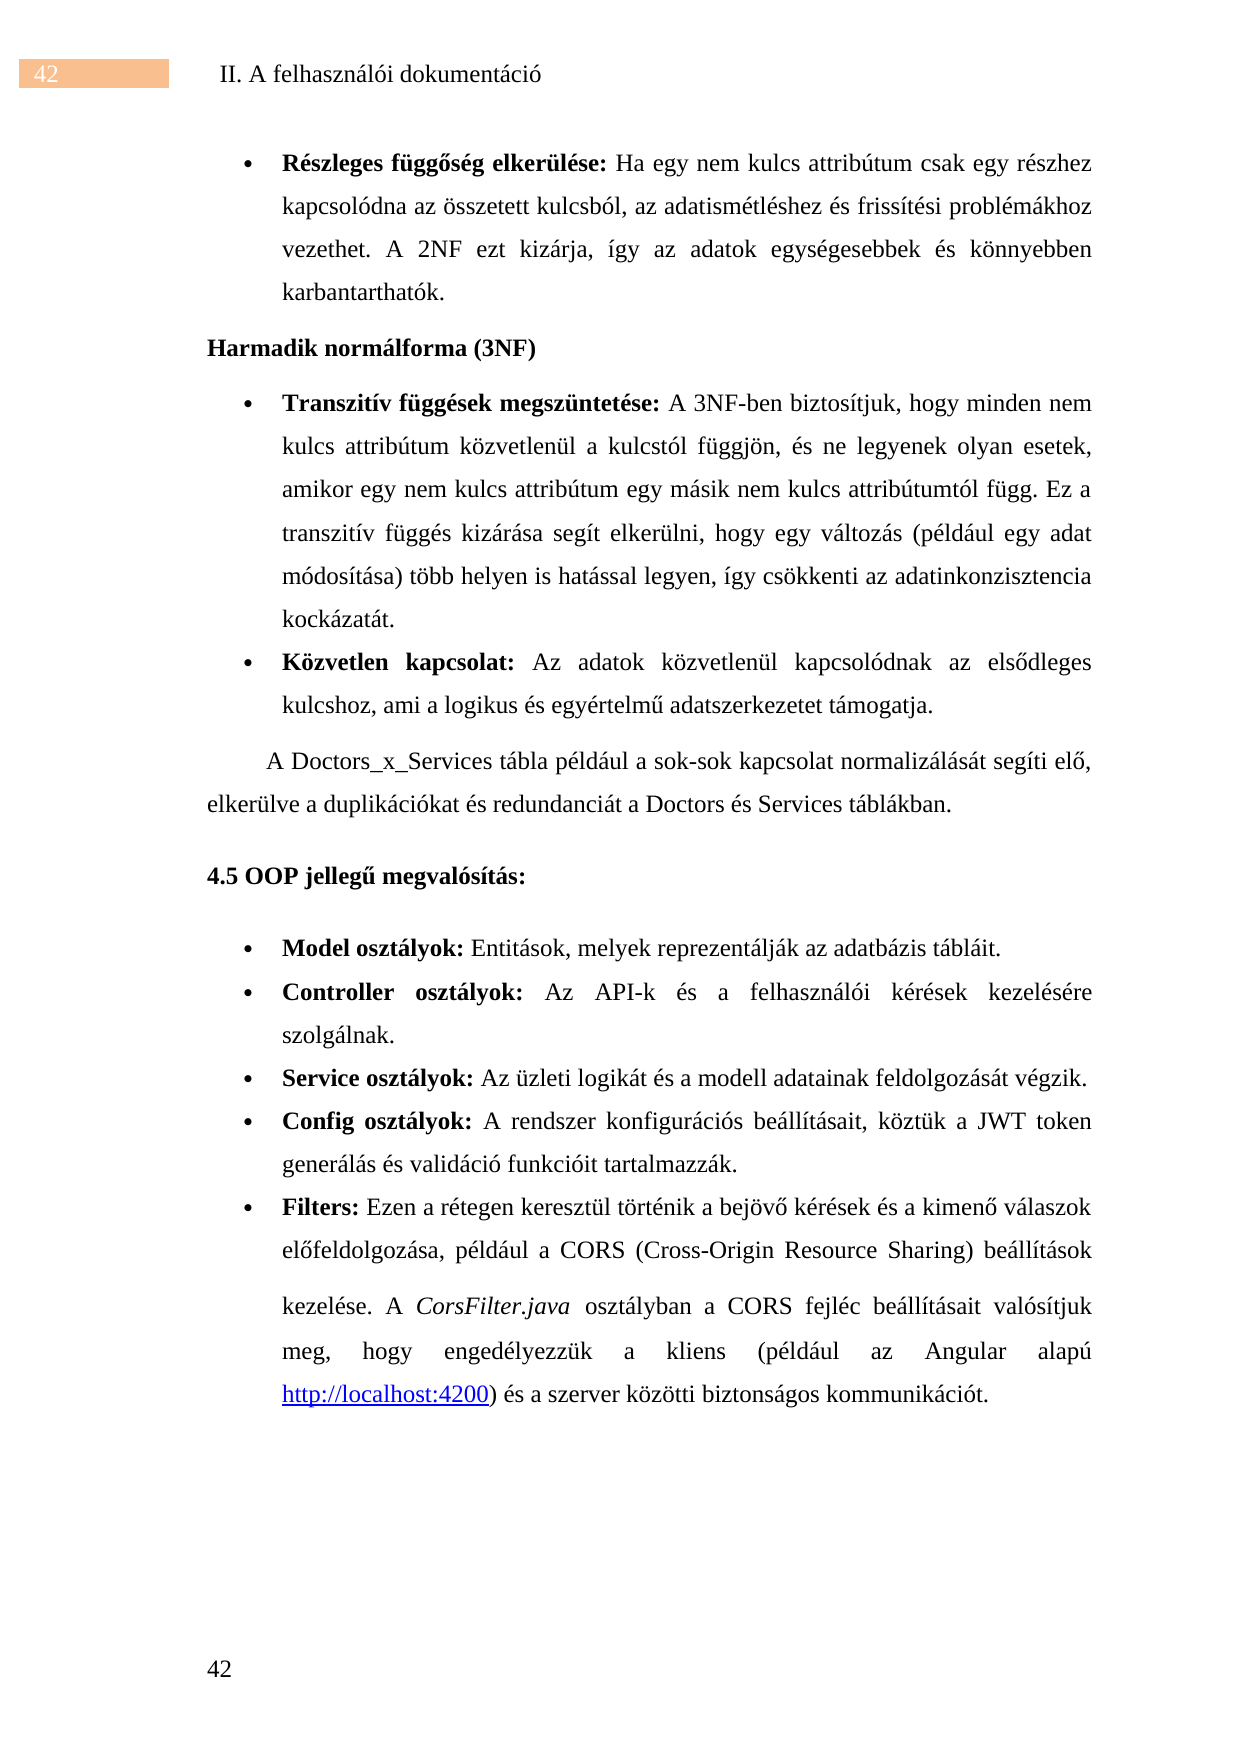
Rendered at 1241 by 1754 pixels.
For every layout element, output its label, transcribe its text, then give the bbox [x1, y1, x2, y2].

list Transzitív függések megszüntetése: A 3NF-ben biztosítjuk, hogy minden nem kulcs attribútum közvetlenül a kulcstól függjön, és ne legyenek olyan esetek, amikor egy nem kulcs attribútum egy másik nem kulcs attribútumtól függ. Ez a transzitív függés kizárása segít elkerülni, hogy egy változás (például egy adat módosítása) több helyen is hatással legyen, így csökkenti az adatinkonzisztencia kockázatát. [244, 388, 1092, 633]
text A Doctors_x_Services tábla például a sok-sok kapcsolat normalizálását segíti elő, elkerülve a duplikációkat és redundanciát a Doctors és Services táblákban. [207, 746, 1092, 818]
list Közvetlen kapcsolat: Az adatok közvetlenül kapcsolódnak az elsődleges kulcshoz, ami a logikus és egyértelmű adatszerkezetet támogatja. [244, 647, 1092, 719]
subtitle 4.5 OOP jellegű megvalósítás: [207, 861, 1092, 890]
list Service osztályok: Az üzleti logikát és a modell adatainak feldolgozását végzik. [244, 1063, 1092, 1092]
list Model osztályok: Entitások, melyek reprezentálják az adatbázis tábláit. [244, 933, 1092, 962]
list Részleges függőség elkerülése: Ha egy nem kulcs attribútum csak egy részhez kapcsolódna az összetett kulcsból, az adatismétléshez és frissítési problémákhoz vezethet. A 2NF ezt kizárja, így az adatok egységesebbek és könnyebben karbantarthatók. [244, 148, 1092, 306]
list Filters: Ezen a rétegen keresztül történik a bejövő kérések és a kimenő válaszok előfeldolgozása, például a CORS (Cross-Origin Resource Sharing) beállítások kezelése. A CorsFilter.java osztályban a CORS fejléc beállításait valósítjuk meg, hogy engedélyezzük a kliens (például az Angular alapú http://localhost:4200) és a szerver közötti biztonságos kommunikációt. [244, 1192, 1092, 1408]
list Controller osztályok: Az API-k és a felhasználói kérések kezelésére szolgálnak. [244, 977, 1092, 1048]
text Harmadik normálforma (3NF) [207, 333, 1092, 361]
list Config osztályok: A rendszer konfigurációs beállításait, köztük a JWT token generálás és validáció funkcióit tartalmazzák. [244, 1106, 1092, 1178]
